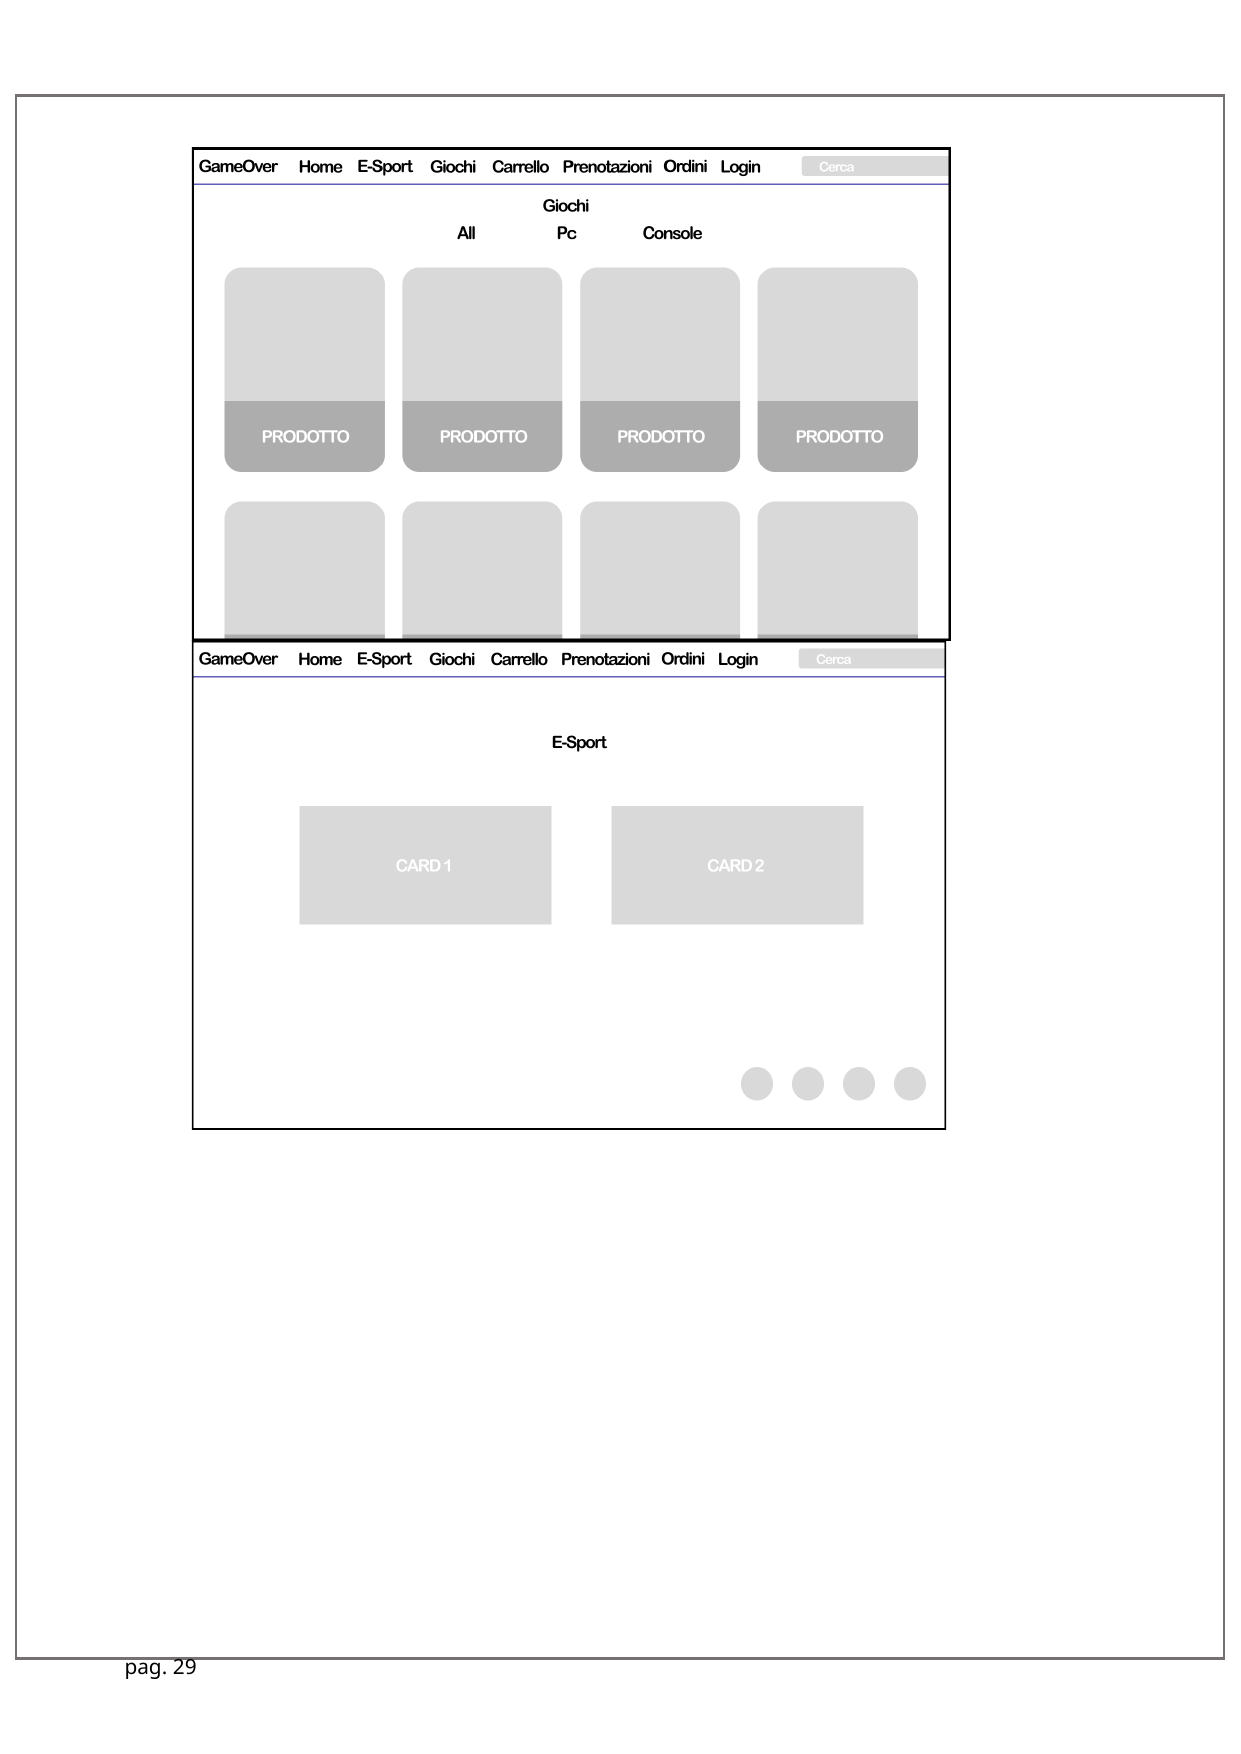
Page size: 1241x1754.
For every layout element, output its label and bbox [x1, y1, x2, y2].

picture [191, 147, 951, 1130]
